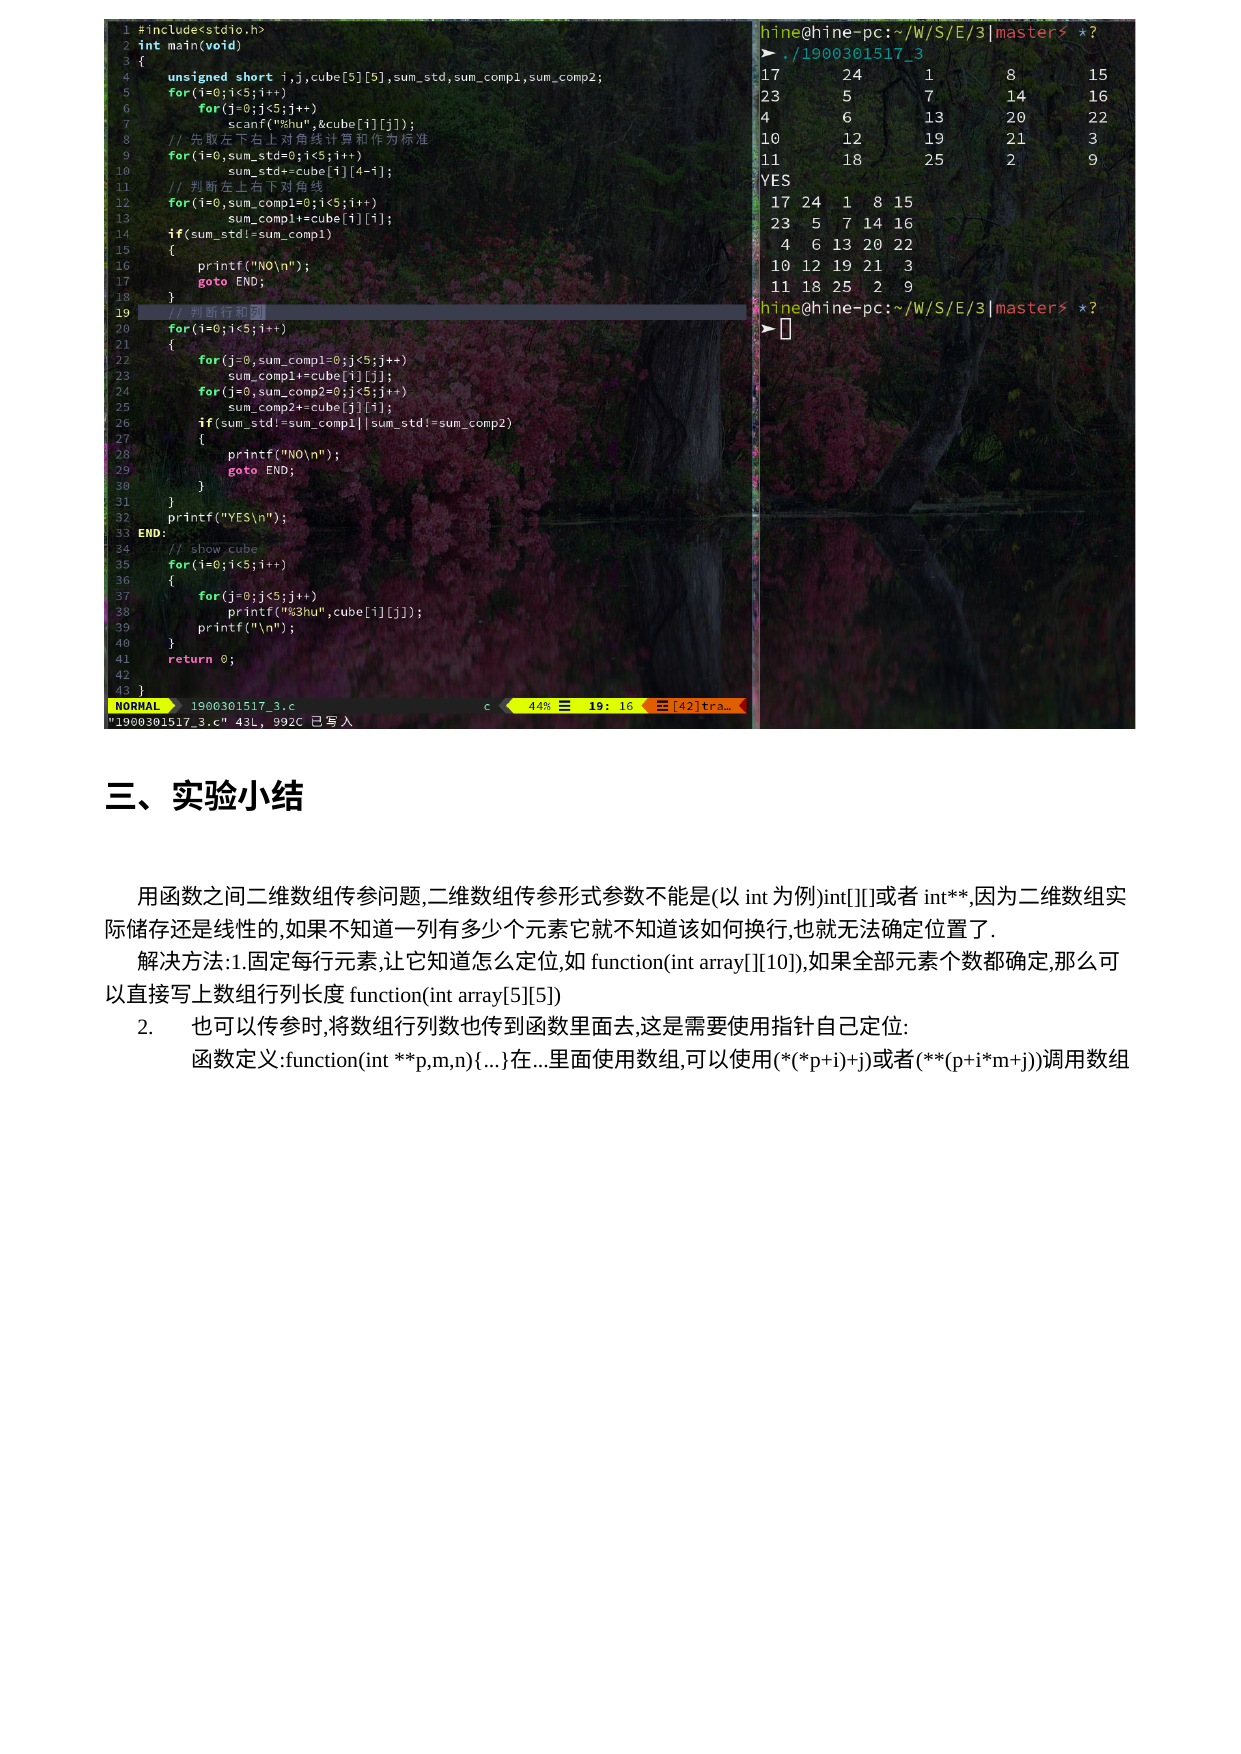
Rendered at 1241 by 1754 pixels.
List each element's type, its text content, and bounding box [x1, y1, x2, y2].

list 函数定义:function(int **p,m,n){...}在...里面使用数组,可以使用(*(*p+i)+j)或者(**(p+i*m+j))调用数组 [148, 1041, 1136, 1074]
list 也可以传参时,将数组行列数也传到函数里面去,这是需要使用指针自己定位: [104, 1009, 1136, 1041]
text 解决方法:1.固定每行元素,让它知道怎么定位,如function(int array[][10]),如果全部元素个数都确定,那么可以直接写上数组行列长度function(int array[5][5]) [104, 944, 1136, 1009]
text 用函数之间二维数组传参问题,二维数组传参形式参数不能是(以int为例)int[][]或者int**,因为二维数组实际储存还是线性的,如果不知道一列有多少个元素它就不知道该如何换行,也就无法确定位置了. [104, 879, 1136, 944]
subtitle 三、实验小结 [104, 762, 1136, 827]
picture [104, 19, 1136, 729]
